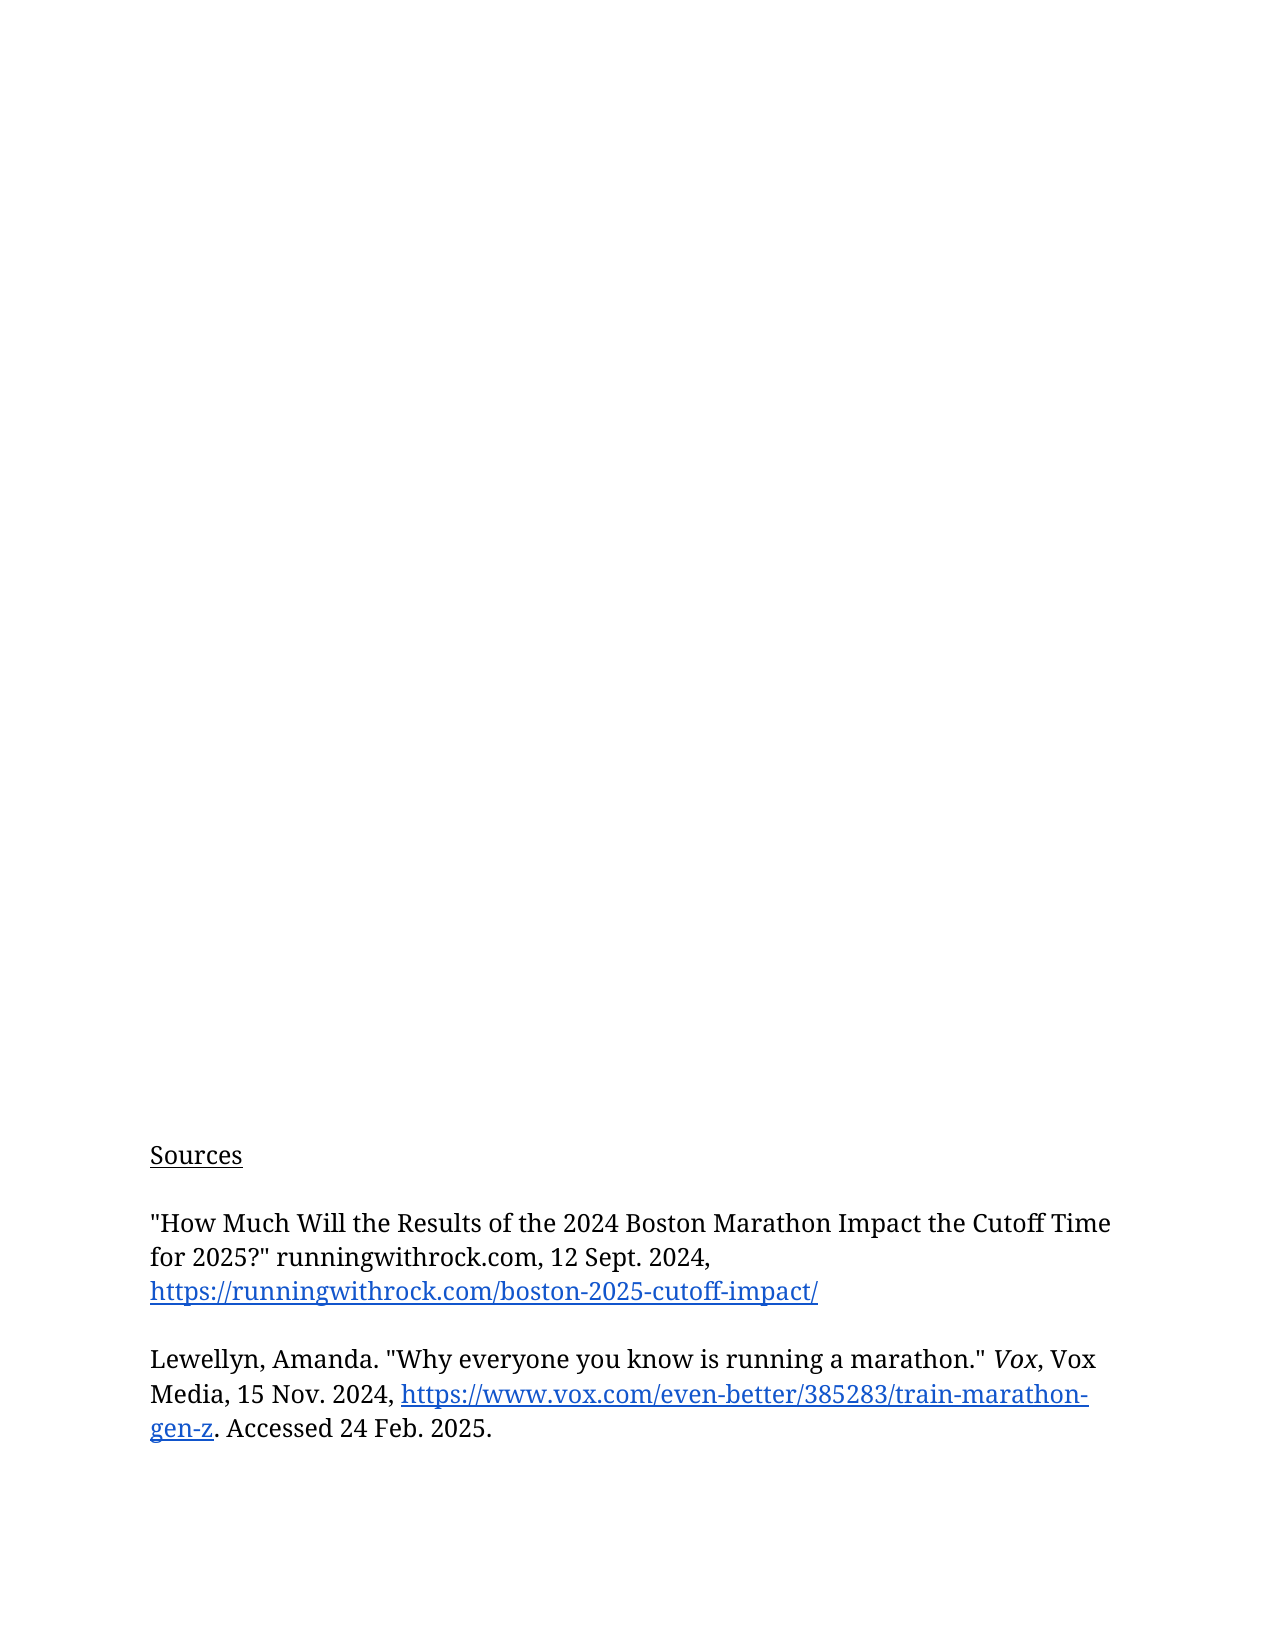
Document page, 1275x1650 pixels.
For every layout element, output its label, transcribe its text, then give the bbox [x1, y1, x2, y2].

text Lewellyn, Amanda. "Why everyone you know is running a marathon." Vox, Vox Media, 15 Nov. 2024, https://www.vox.com/even-better/385283/train-marathon-gen-z. Accessed 24 Feb. 2025. [150, 1342, 1125, 1444]
text Sources [150, 1138, 1125, 1172]
text "How Much Will the Results of the 2024 Boston Marathon Impact the Cutoff Time for 2025?" runningwithrock.com, 12 Sept. 2024, https://runningwithrock.com/boston-2025-cutoff-impact/ [150, 1206, 1125, 1308]
